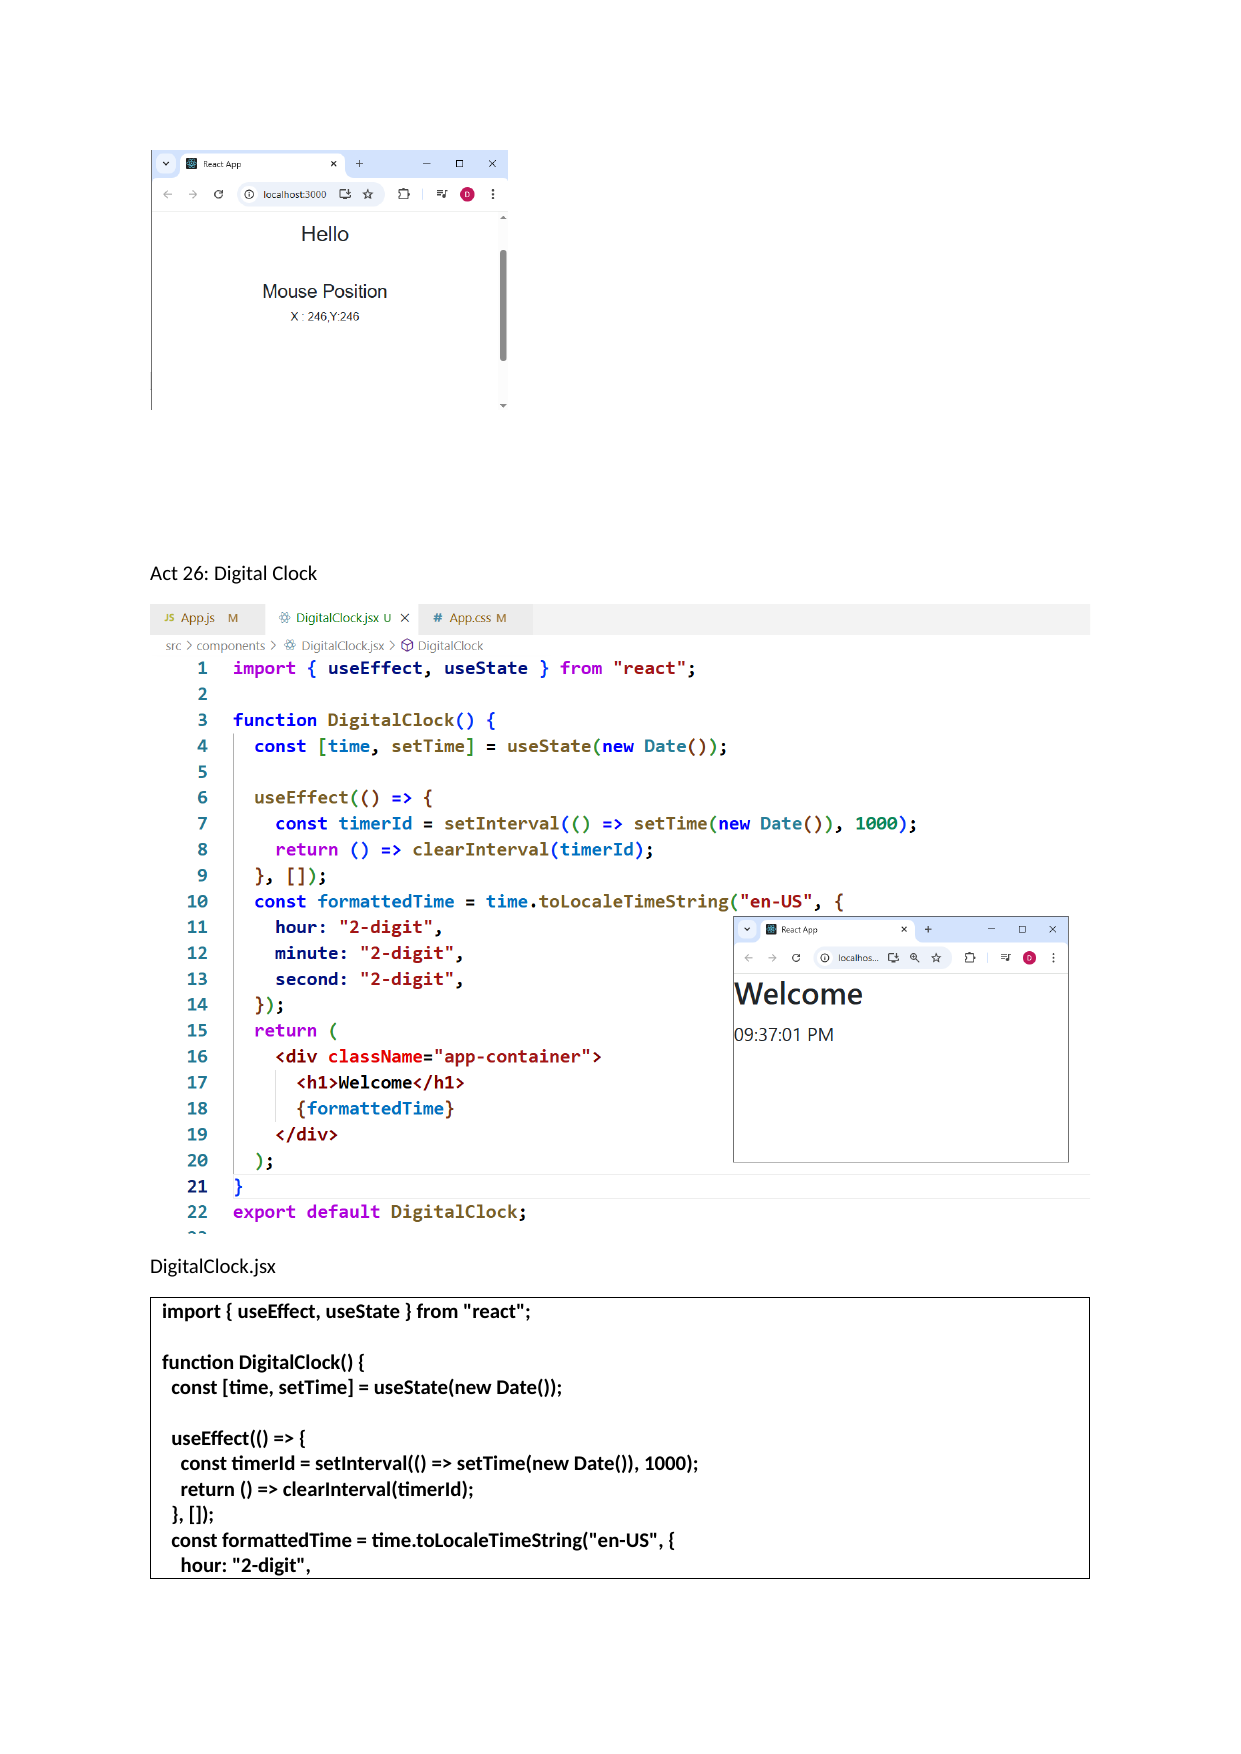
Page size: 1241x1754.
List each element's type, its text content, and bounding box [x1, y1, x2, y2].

picture [150, 150, 508, 410]
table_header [151, 1298, 1089, 1578]
picture [150, 604, 1091, 1234]
text Act 26: Digital Clock [150, 561, 1090, 586]
text DigitalClock.jsx [150, 1253, 1090, 1278]
